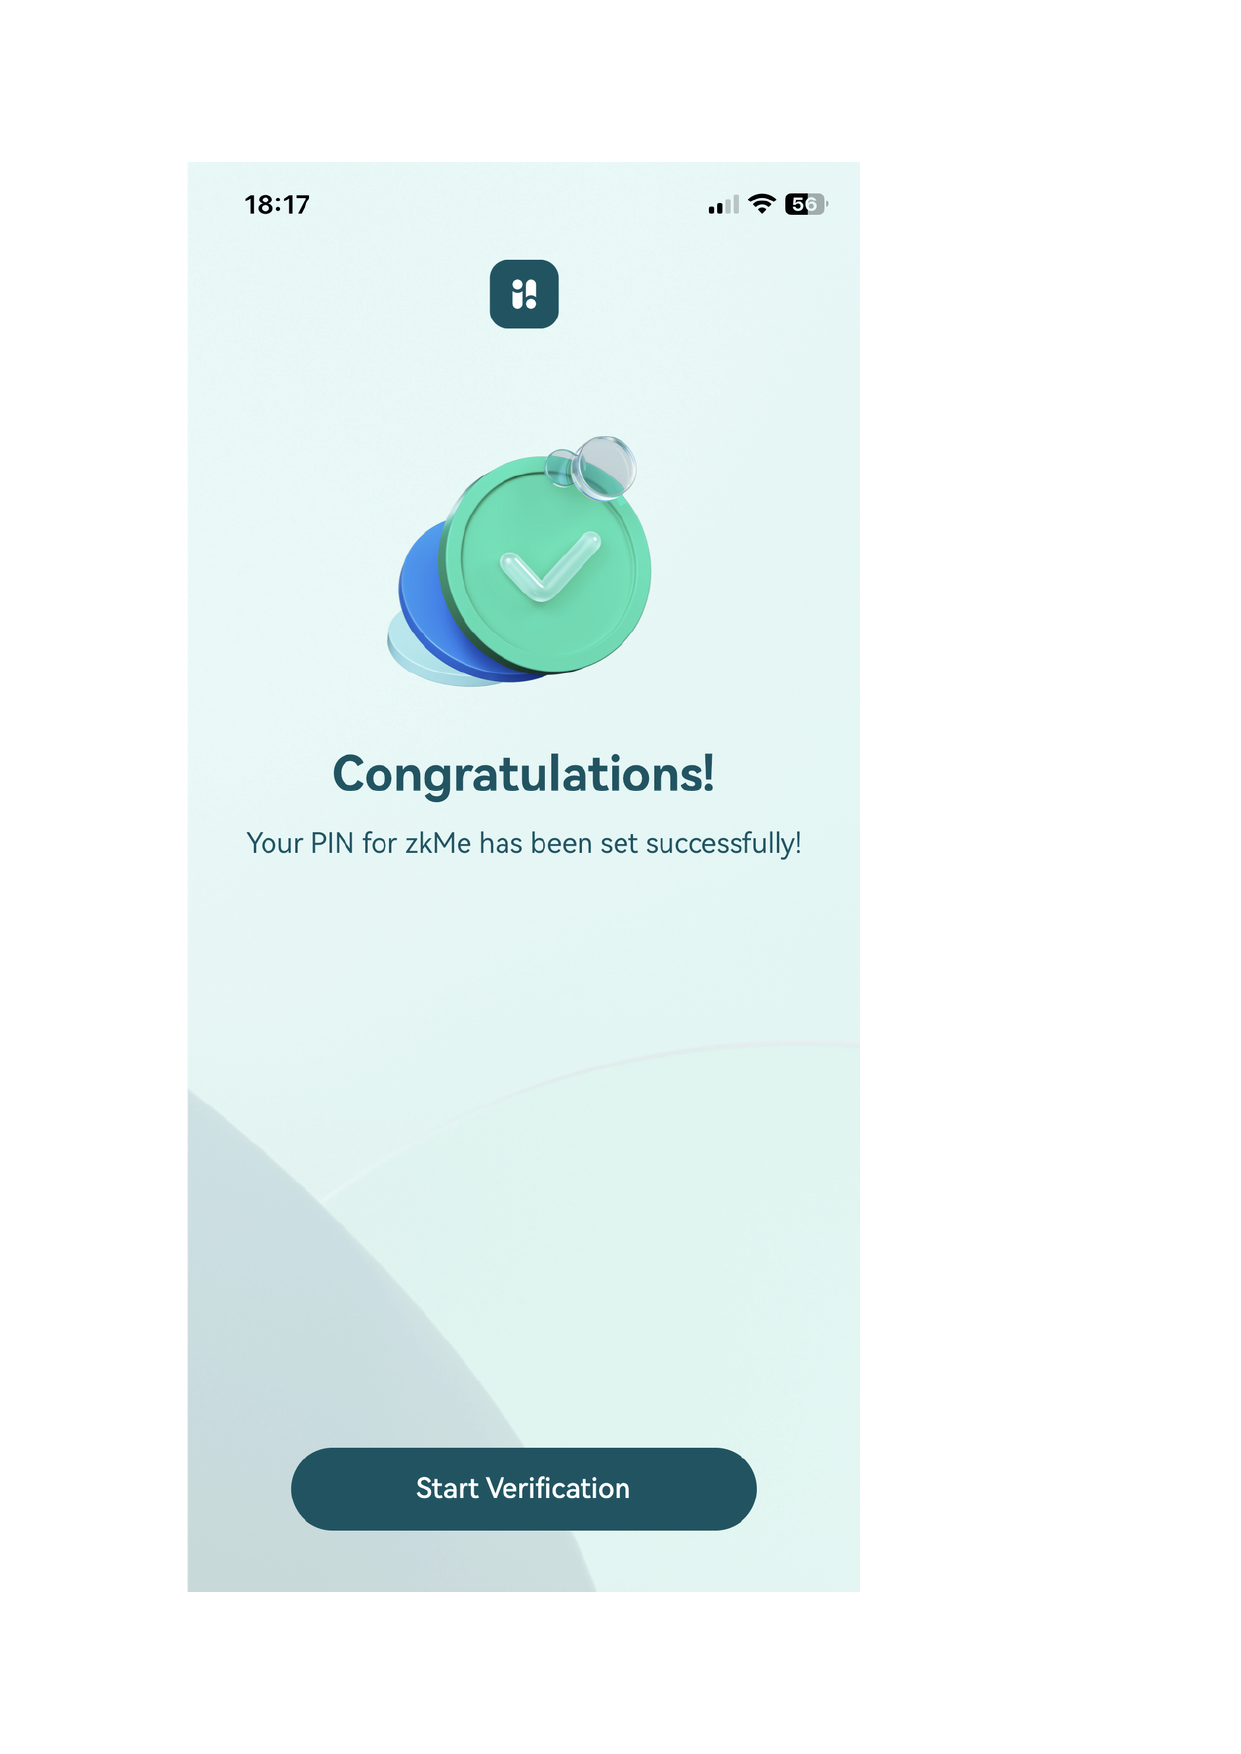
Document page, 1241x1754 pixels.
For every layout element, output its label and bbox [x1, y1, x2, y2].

picture [187, 162, 860, 1592]
